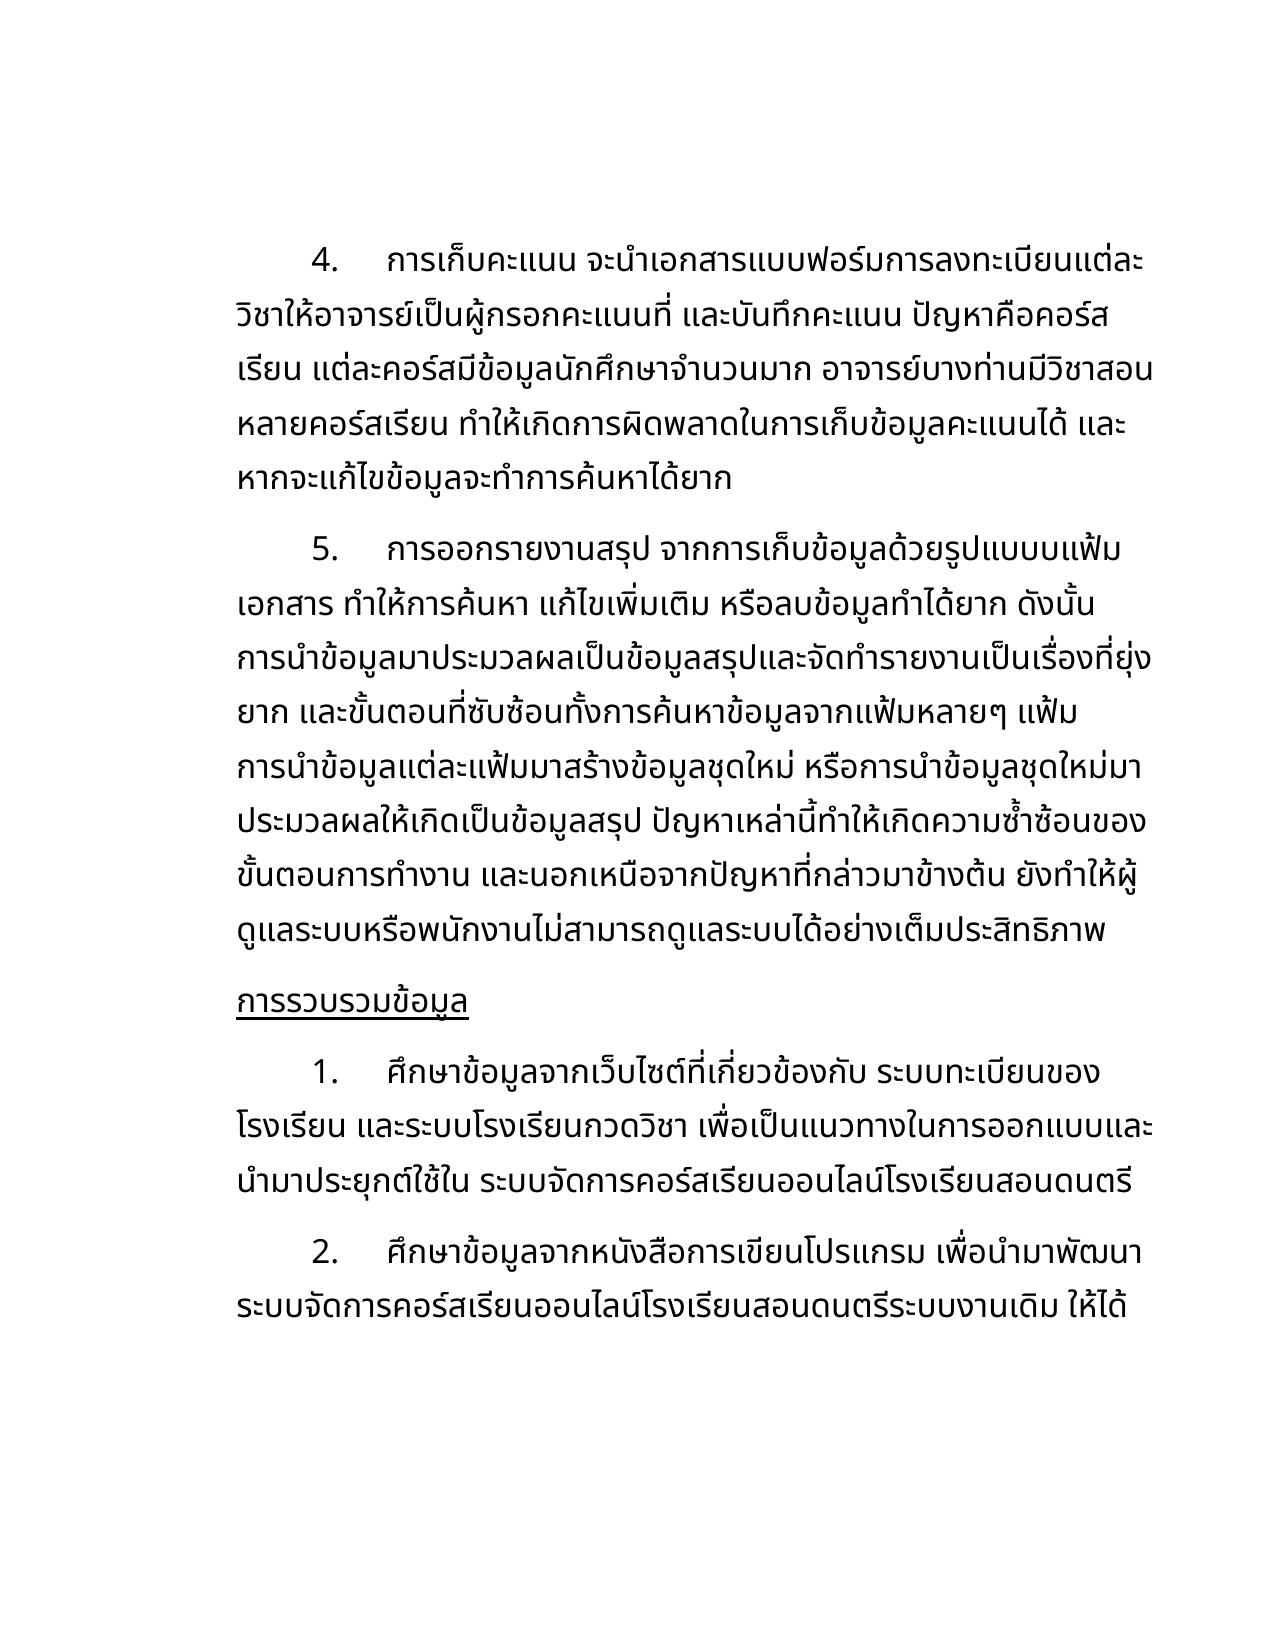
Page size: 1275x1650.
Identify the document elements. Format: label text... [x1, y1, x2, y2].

text การรวบรวมข้อมูล [236, 977, 1157, 1027]
text 5. การออกรายงานสรุป จากการเก็บข้อมูลด้วยรูปแบบบแฟ้มเอกสาร ทำให้การค้นหา แก้ไขเพิ่มเติม หรือลบข้อมูลทำได้ยาก ดังนั้นการนำข้อมูลมาประมวลผลเป็นข้อมูลสรุปและจัดทำรายงานเป็นเรื่องที่ยุ่งยาก และขั้นตอนที่ซับซ้อนทั้งการค้นหาข้อมูลจากแฟ้มหลายๆ แฟ้ม การนำข้อมูลแต่ละแฟ้มมาสร้างข้อมูลชุดใหม่ หรือการนำข้อมูลชุดใหม่มาประมวลผลให้เกิดเป็นข้อมูลสรุป ปัญหาเหล่านี้ทำให้เกิดความซ้ำซ้อนของขั้นตอนการทำงาน และนอกเหนือจากปัญหาที่กล่าวมาข้างต้น ยังทำให้ผู้ดูแลระบบหรือพนักงานไม่สามารถดูแลระบบได้อย่างเต็มประสิทธิภาพ [236, 525, 1157, 956]
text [236, 1228, 1157, 1333]
text 4. การเก็บคะแนน จะนำเอกสารแบบฟอร์มการลงทะเบียนแต่ละวิชาให้อาจารย์เป็นผู้กรอกคะแนนที่ และบันทึกคะแนน ปัญหาคือคอร์สเรียน แต่ละคอร์สมีข้อมูลนักศึกษาจำนวนมาก อาจารย์บางท่านมีวิชาสอนหลายคอร์สเรียน ทำให้เกิดการผิดพลาดในการเก็บข้อมูลคะแนนได้ และหากจะแก้ไขข้อมูลจะทำการค้นหาได้ยาก [236, 236, 1157, 504]
text 1. ศึกษาข้อมูลจากเว็บไซต์ที่เกี่ยวข้องกับ ระบบทะเบียนของโรงเรียน และระบบโรงเรียนกวดวิชา เพื่อเป็นแนวทางในการออกแบบและนำมาประยุกต์ใช้ใน ระบบจัดการคอร์สเรียนออนไลน์โรงเรียนสอนดนตรี [236, 1048, 1157, 1207]
